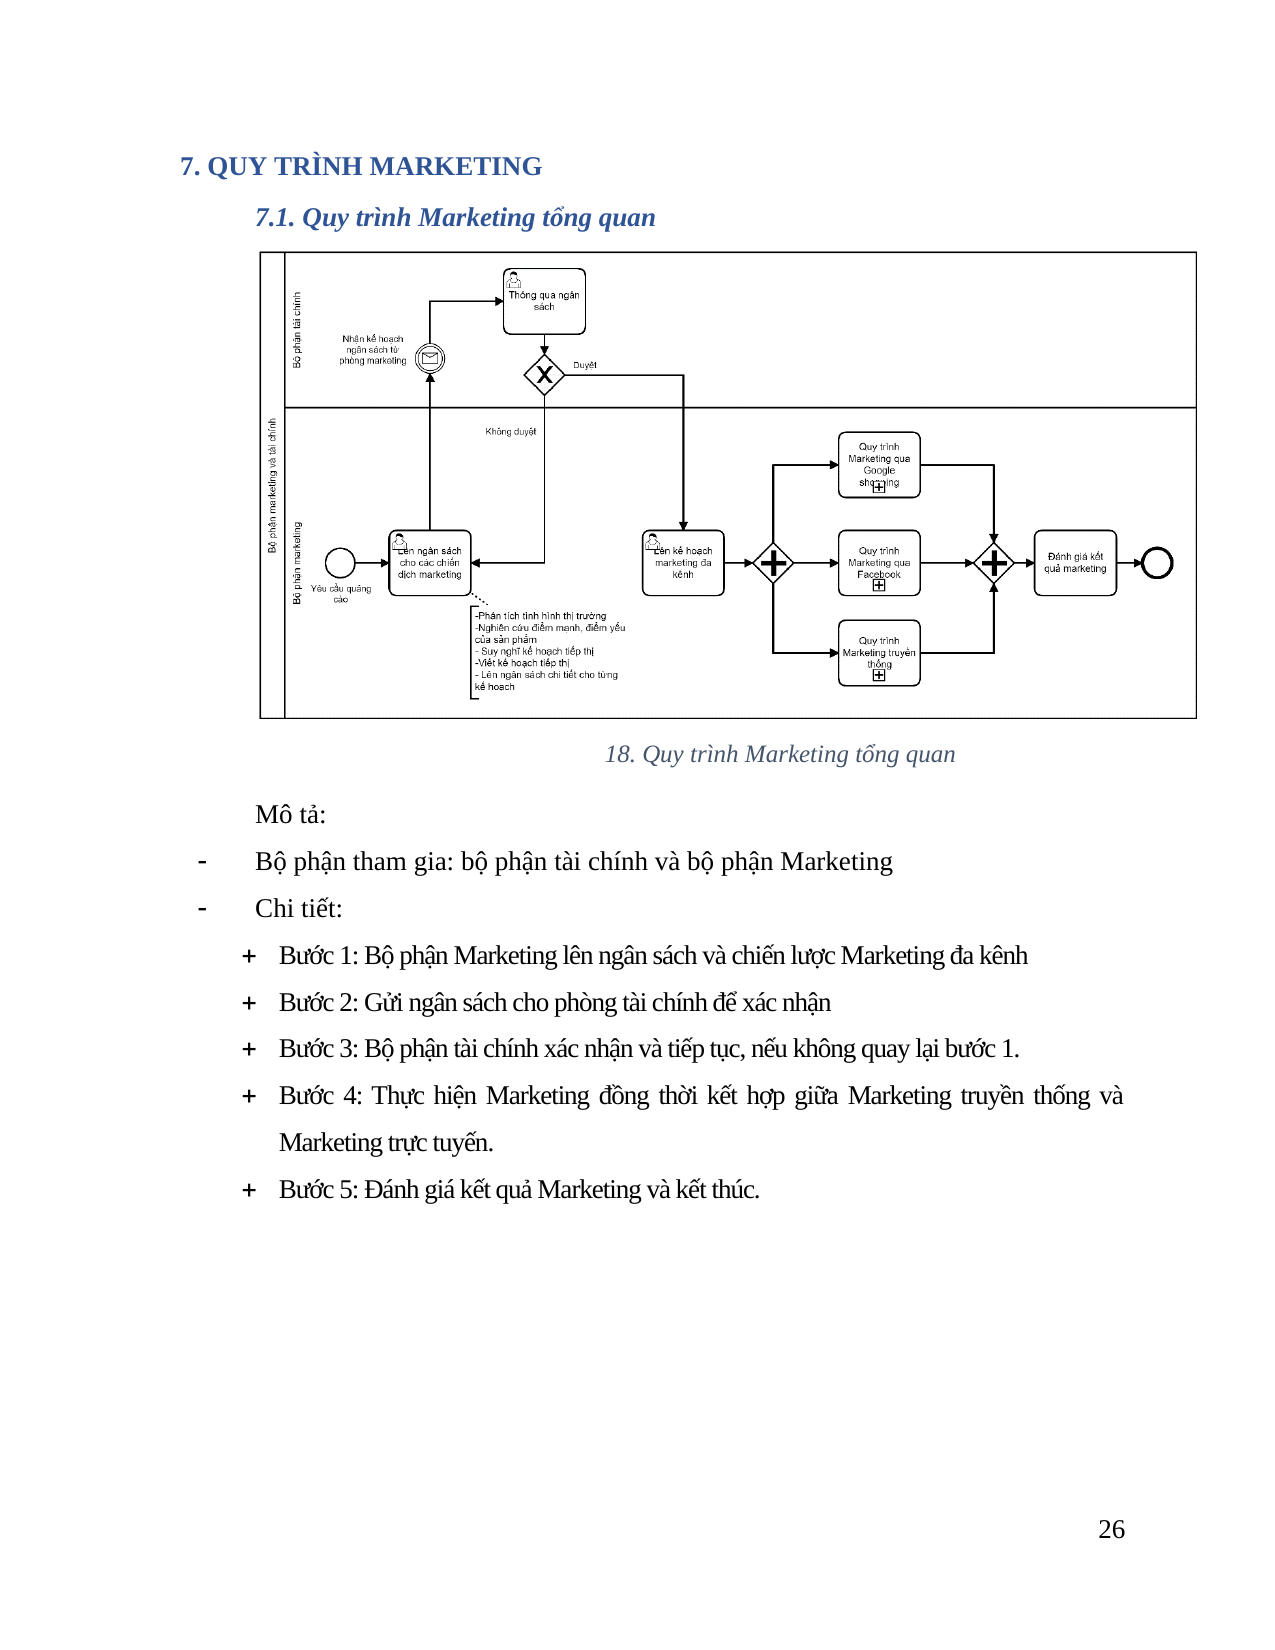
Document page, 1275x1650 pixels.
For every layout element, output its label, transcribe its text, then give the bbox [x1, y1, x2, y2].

title Bước 1: Bộ phận Marketing lên ngân sách và chiến lược Marketing đa kênh [241, 939, 1125, 970]
text Bộ phận tham gia: bộ phận tài chính và bộ phận Marketing [180, 845, 1125, 876]
text Chi tiết: [180, 892, 1125, 923]
picture [255, 247, 1200, 723]
title Bước 5: Đánh giá kết quả Marketing và kết thúc. [241, 1173, 1125, 1204]
title Bước 2: Gửi ngân sách cho phòng tài chính để xác nhận [241, 986, 1125, 1017]
title Bước 3: Bộ phận tài chính xác nhận và tiếp tục, nếu không quay lại bước 1. [241, 1033, 1125, 1064]
text Mô tả: [180, 738, 1125, 829]
subtitle 7. QUY TRÌNH MARKETING [180, 150, 1125, 181]
title Bước 4: Thực hiện Marketing đồng thời kết hợp giữa Marketing truyền thống và Marketing trực tuyến. [241, 1079, 1125, 1157]
subtitle 7.1. Quy trình Marketing tổng quan [180, 201, 1125, 232]
